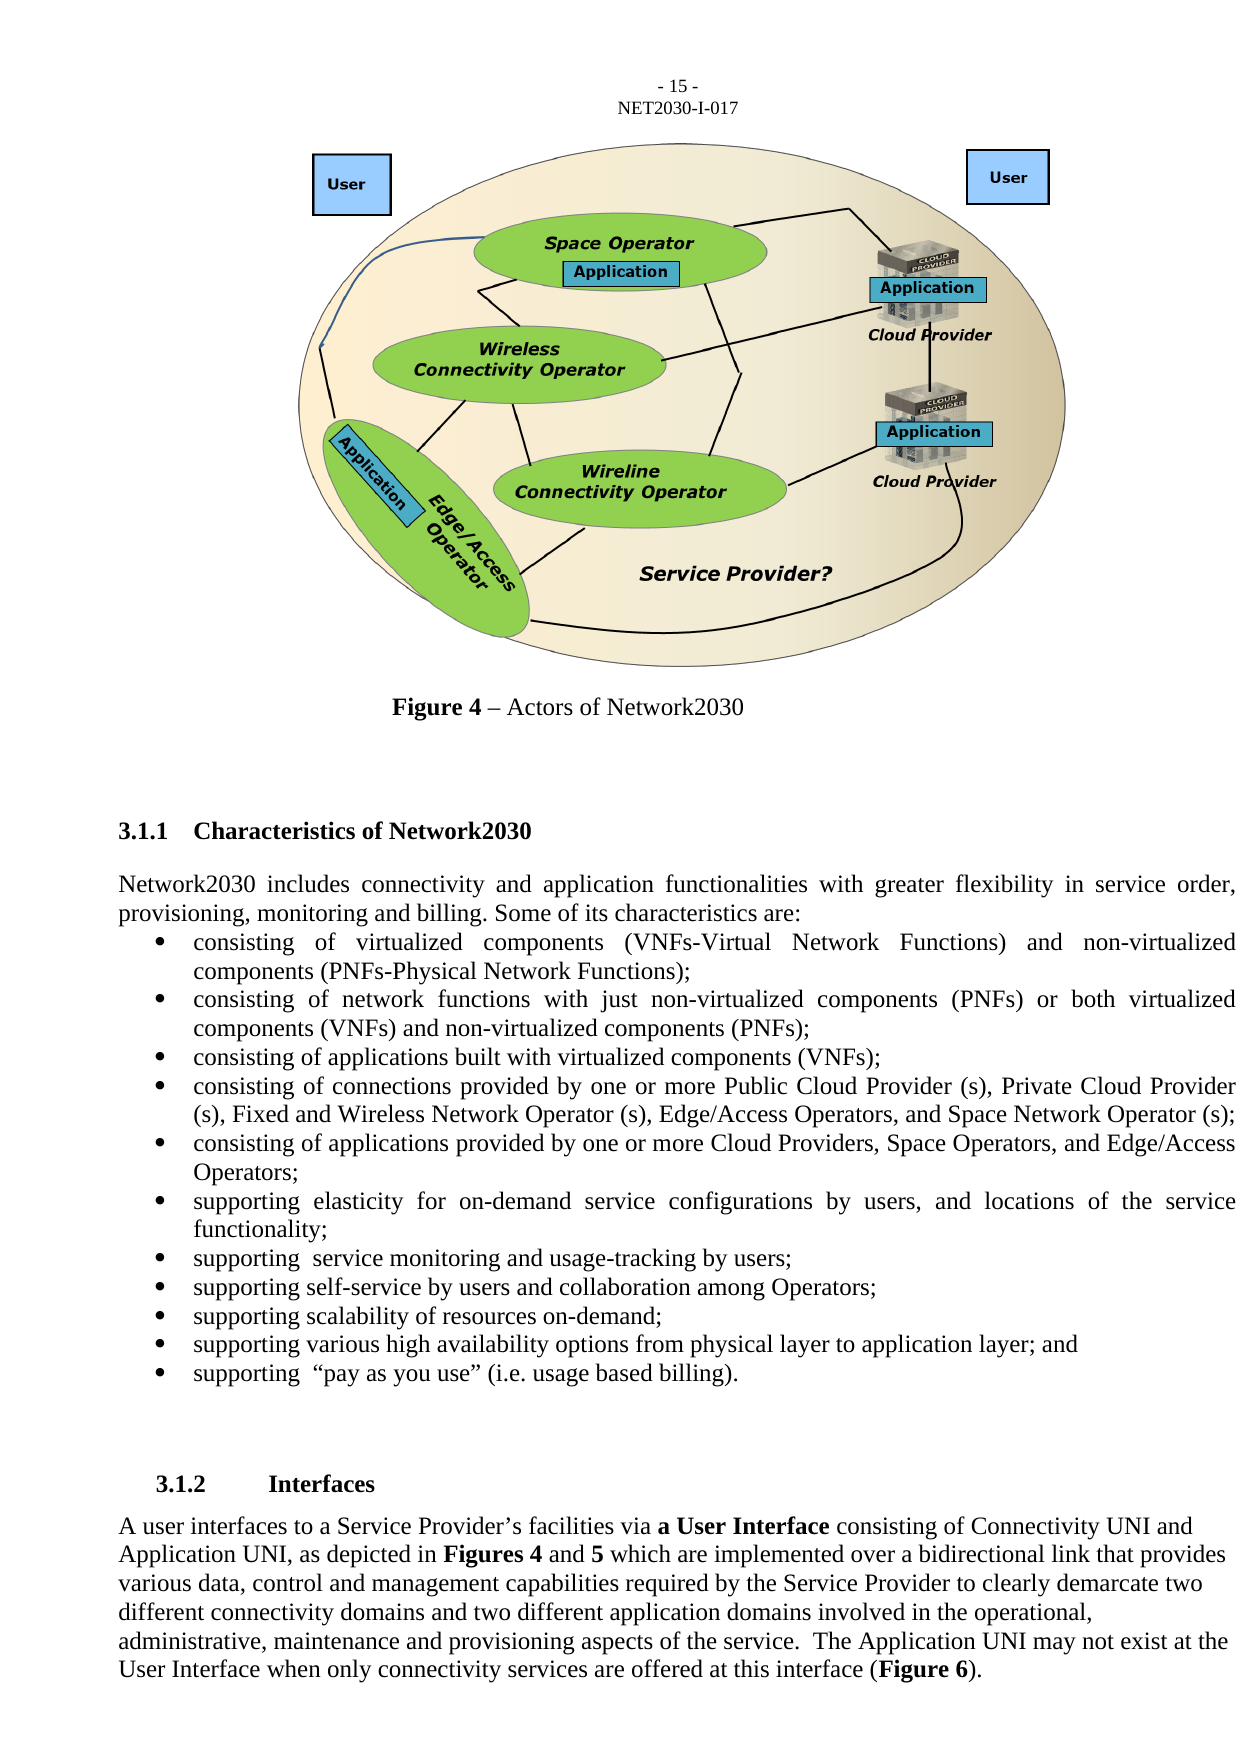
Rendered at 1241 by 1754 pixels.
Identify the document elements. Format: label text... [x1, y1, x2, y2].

picture [298, 143, 1095, 667]
text Figure 4 – Actors of Network2030 [297, 692, 1237, 721]
list Characteristics of Network2030 [118, 816, 1237, 844]
list Interfaces [156, 1469, 1237, 1498]
list consisting of virtualized components (VNFs-Virtual Network Functions) and non-virtualized components (PNFs-Physical Network Functions); [156, 927, 1237, 984]
list supporting “pay as you use” (i.e. usage based billing). [156, 1358, 1237, 1387]
list consisting of connections provided by one or more Public Cloud Provider (s), Private Cloud Provider (s), Fixed and Wireless Network Operator (s), Edge/Access Operators, and Space Network Operator (s); [156, 1071, 1237, 1128]
list supporting self-service by users and collaboration among Operators; [156, 1272, 1237, 1301]
list consisting of applications provided by one or more Cloud Providers, Space Operators, and Edge/Access Operators; [156, 1128, 1237, 1186]
list supporting scalability of resources on-demand; [156, 1301, 1237, 1329]
list consisting of network functions with just non-virtualized components (PNFs) or both virtualized components (VNFs) and non-virtualized components (PNFs); [156, 984, 1237, 1042]
list supporting elasticity for on-demand service configurations by users, and locations of the service functionality; [156, 1186, 1237, 1243]
list supporting various high availability options from physical layer to application layer; and [156, 1329, 1237, 1358]
text A user interfaces to a Service Provider’s facilities via a User Interface consisting of Connectivity UNI and Application UNI, as depicted in Figures 4 and 5 which are implemented over a bidirectional link that provides various data, control and management capabilities required by the Service Provider to clearly demarcate two different connectivity domains and two different application domains involved in the operational, administrative, maintenance and provisioning aspects of the service. The Application UNI may not exist at the User Interface when only connectivity services are offered at this interface (Figure 6). [118, 1511, 1237, 1683]
list consisting of applications built with virtualized components (VNFs); [156, 1042, 1237, 1071]
text Network2030 includes connectivity and application functionalities with greater flexibility in service order, provisioning, monitoring and billing. Some of its characteristics are: [118, 869, 1237, 927]
list supporting service monitoring and usage-tracking by users; [156, 1243, 1237, 1272]
